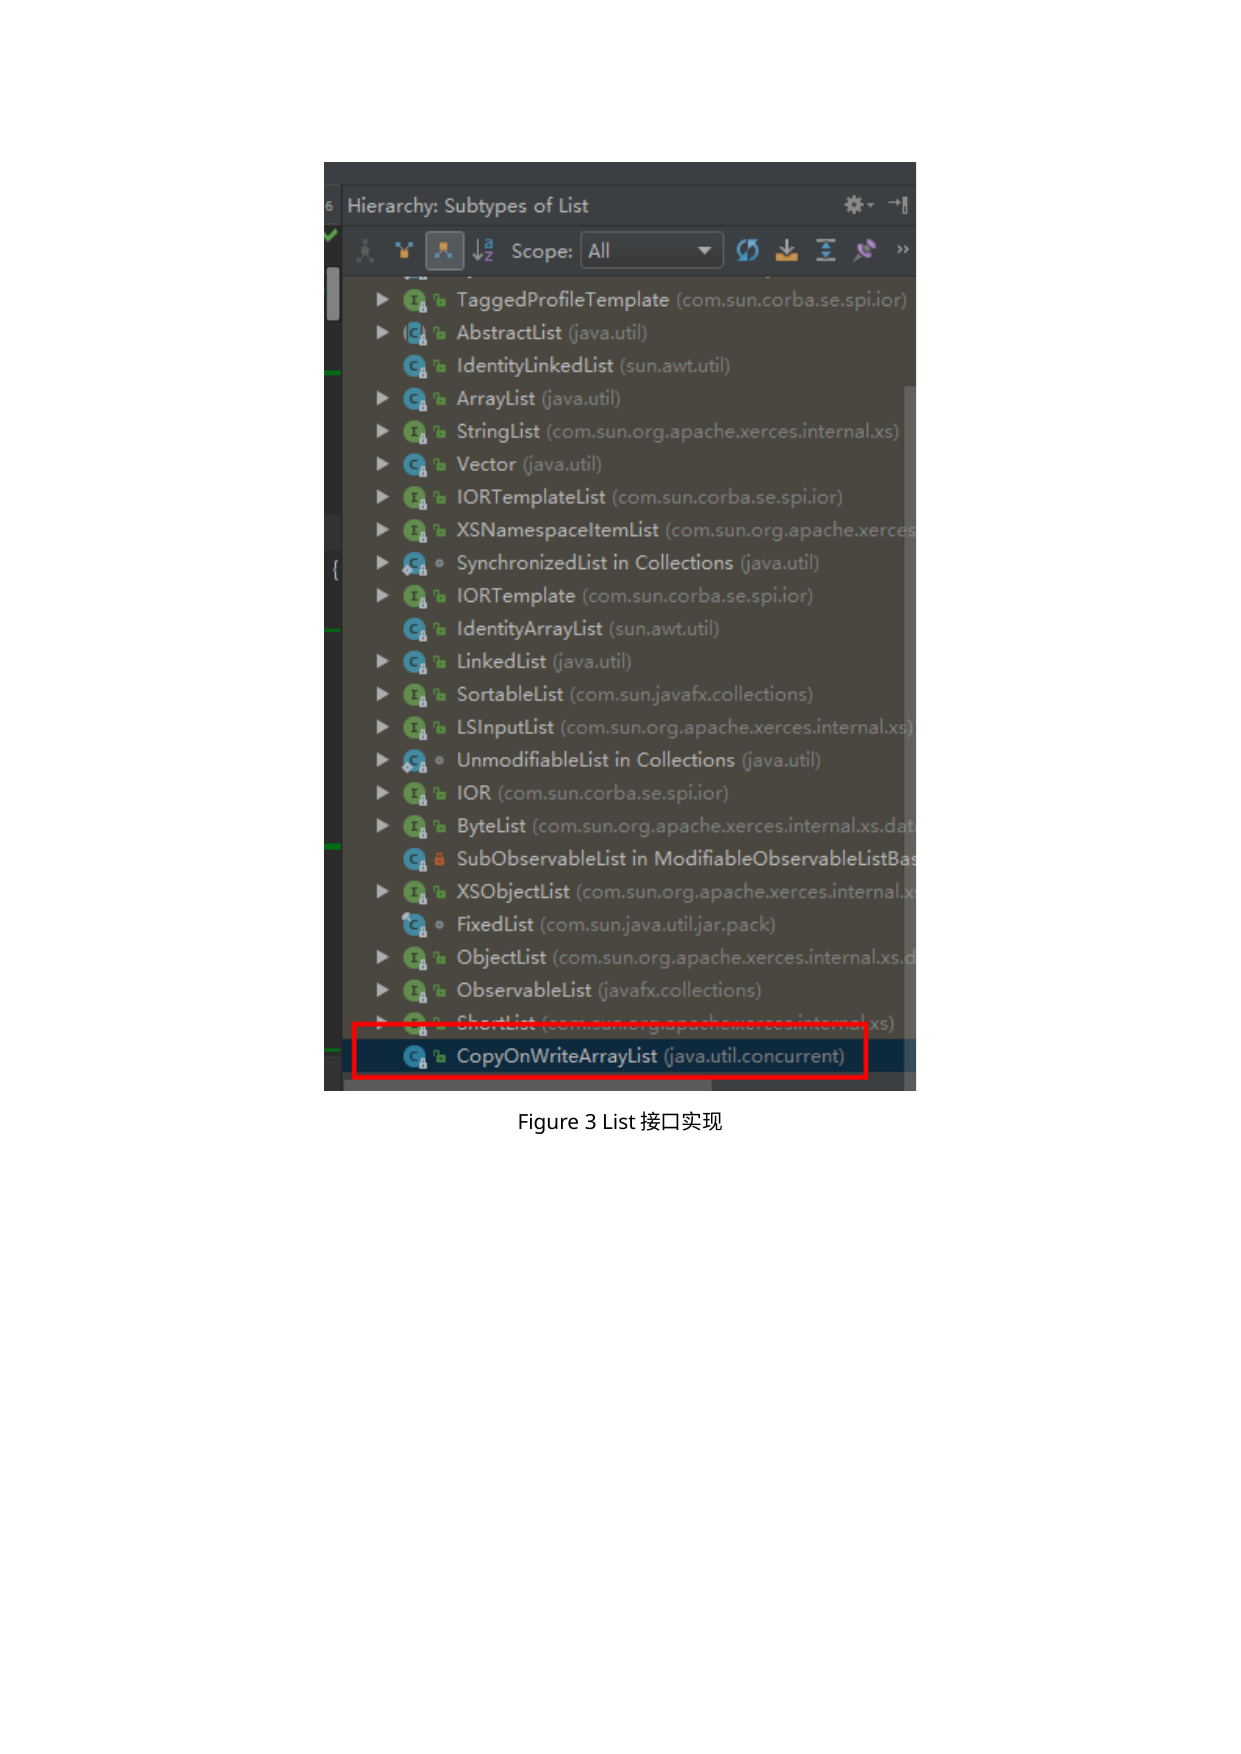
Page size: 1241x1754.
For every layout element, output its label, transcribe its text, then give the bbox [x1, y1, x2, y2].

picture [324, 162, 917, 1091]
